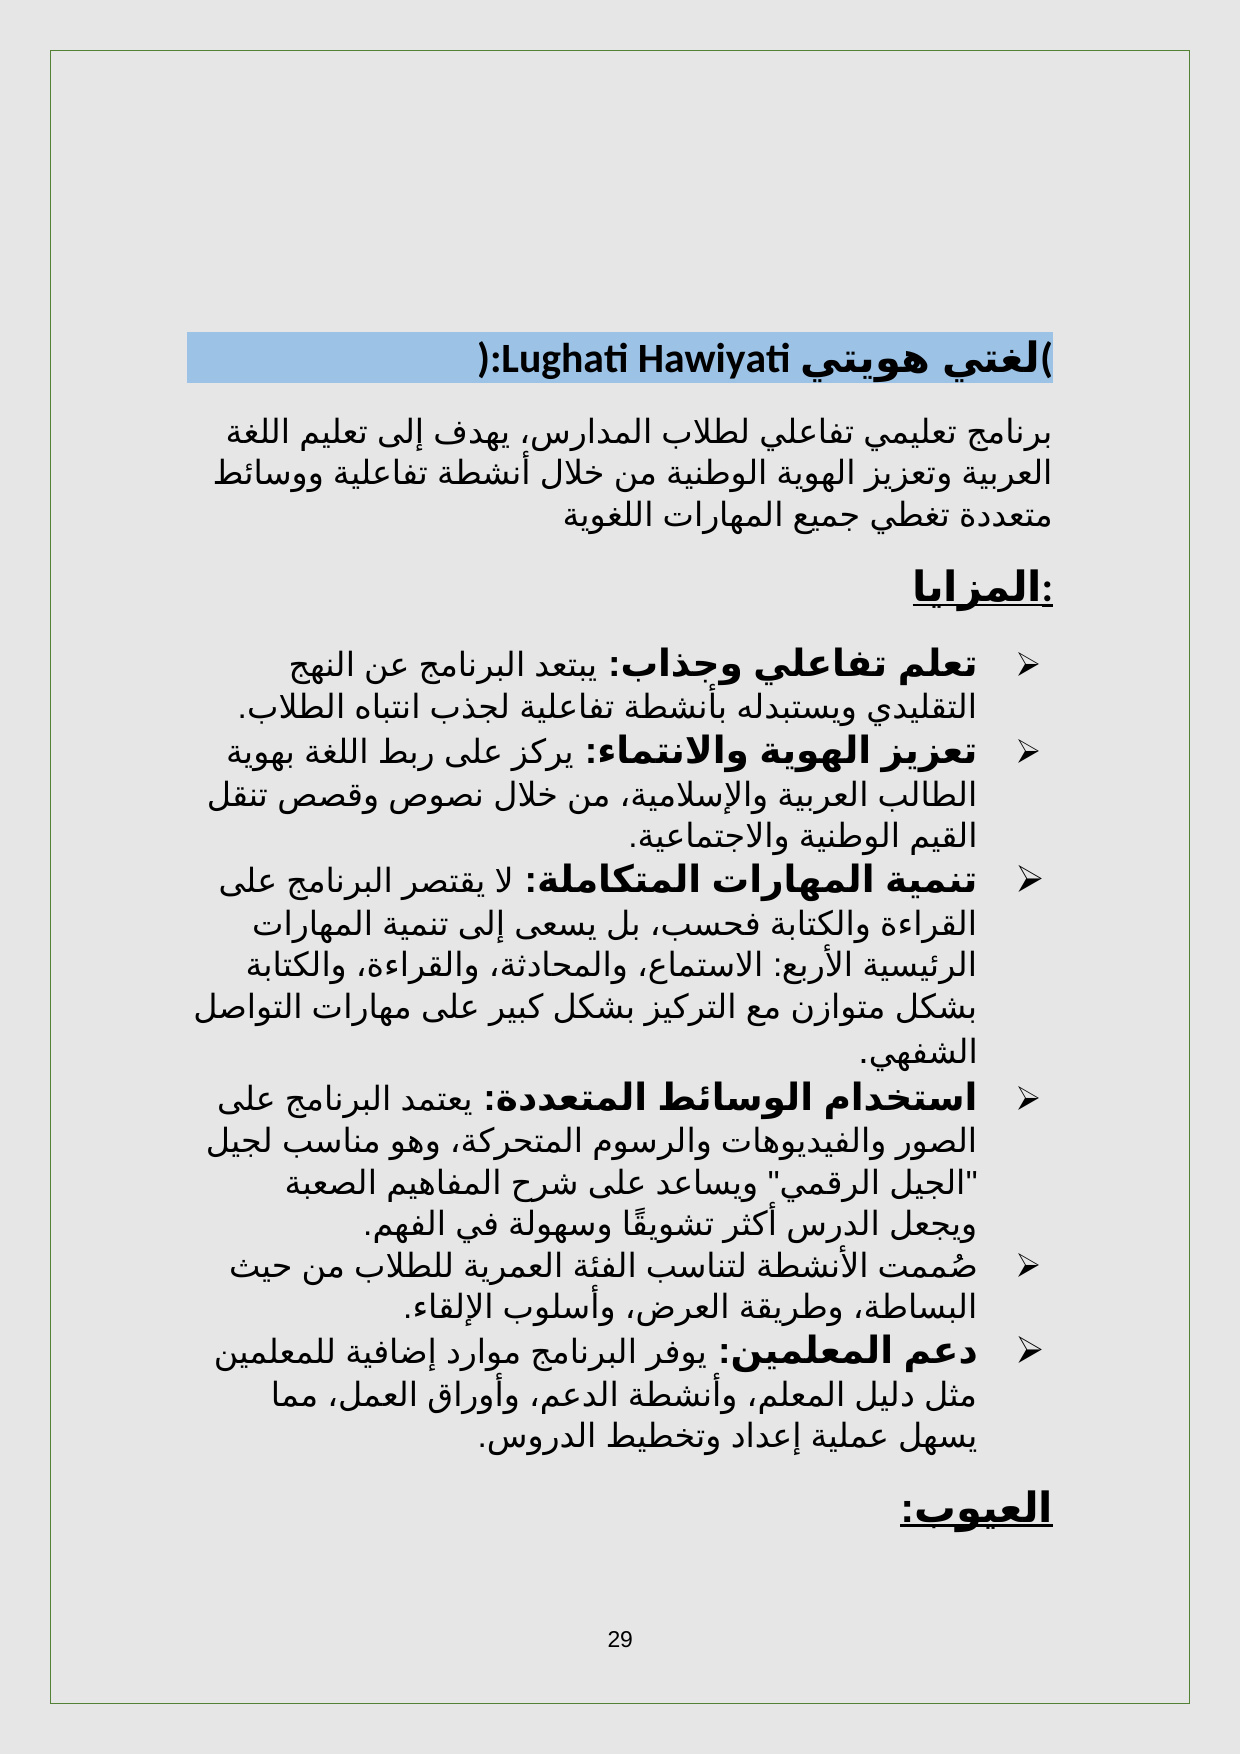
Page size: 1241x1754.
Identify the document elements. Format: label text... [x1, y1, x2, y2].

list تعزيز الهوية والانتماء: يركز على ربط اللغة بهوية الطالب العربية والإسلامية، من خلال نصوص وقصص تنقل القيم الوطنية والاجتماعية. [187, 728, 1015, 854]
text ):Lughati Hawiyati لغتي هويتي( [187, 332, 1053, 383]
list تنمية المهارات المتكاملة: لا يقتصر البرنامج على القراءة والكتابة فحسب، بل يسعى إلى تنمية المهارات الرئيسية الأربع: الاستماع، والمحادثة، والقراءة، والكتابة بشكل متوازن مع التركيز بشكل كبير على مهارات التواصل الشفهي. [187, 858, 1015, 1072]
list تعلم تفاعلي وجذاب: يبتعد البرنامج عن النهج التقليدي ويستبدله بأنشطة تفاعلية لجذب انتباه الطلاب. [187, 641, 1015, 726]
text العيوب: [187, 1483, 1053, 1531]
text برنامج تعليمي تفاعلي لطلاب المدارس، يهدف إلى تعليم اللغة العربية وتعزيز الهوية الوطنية من خلال أنشطة تفاعلية ووسائط متعددة تغطي جميع المهارات اللغوية [187, 412, 1053, 533]
list دعم المعلمين: يوفر البرنامج موارد إضافية للمعلمين مثل دليل المعلم، وأنشطة الدعم، وأوراق العمل، مما يسهل عملية إعداد وتخطيط الدروس. [187, 1329, 1015, 1455]
text المزايا: [337, 561, 1053, 612]
list استخدام الوسائط المتعددة: يعتمد البرنامج على الصور والفيديوهات والرسوم المتحركة، وهو مناسب لجيل "الجيل الرقمي" ويساعد على شرح المفاهيم الصعبة ويجعل الدرس أكثر تشويقًا وسهولة في الفهم. [187, 1075, 1015, 1243]
list صُممت الأنشطة لتناسب الفئة العمرية للطلاب من حيث البساطة، وطريقة العرض، وأسلوب الإلقاء. [187, 1246, 1015, 1326]
